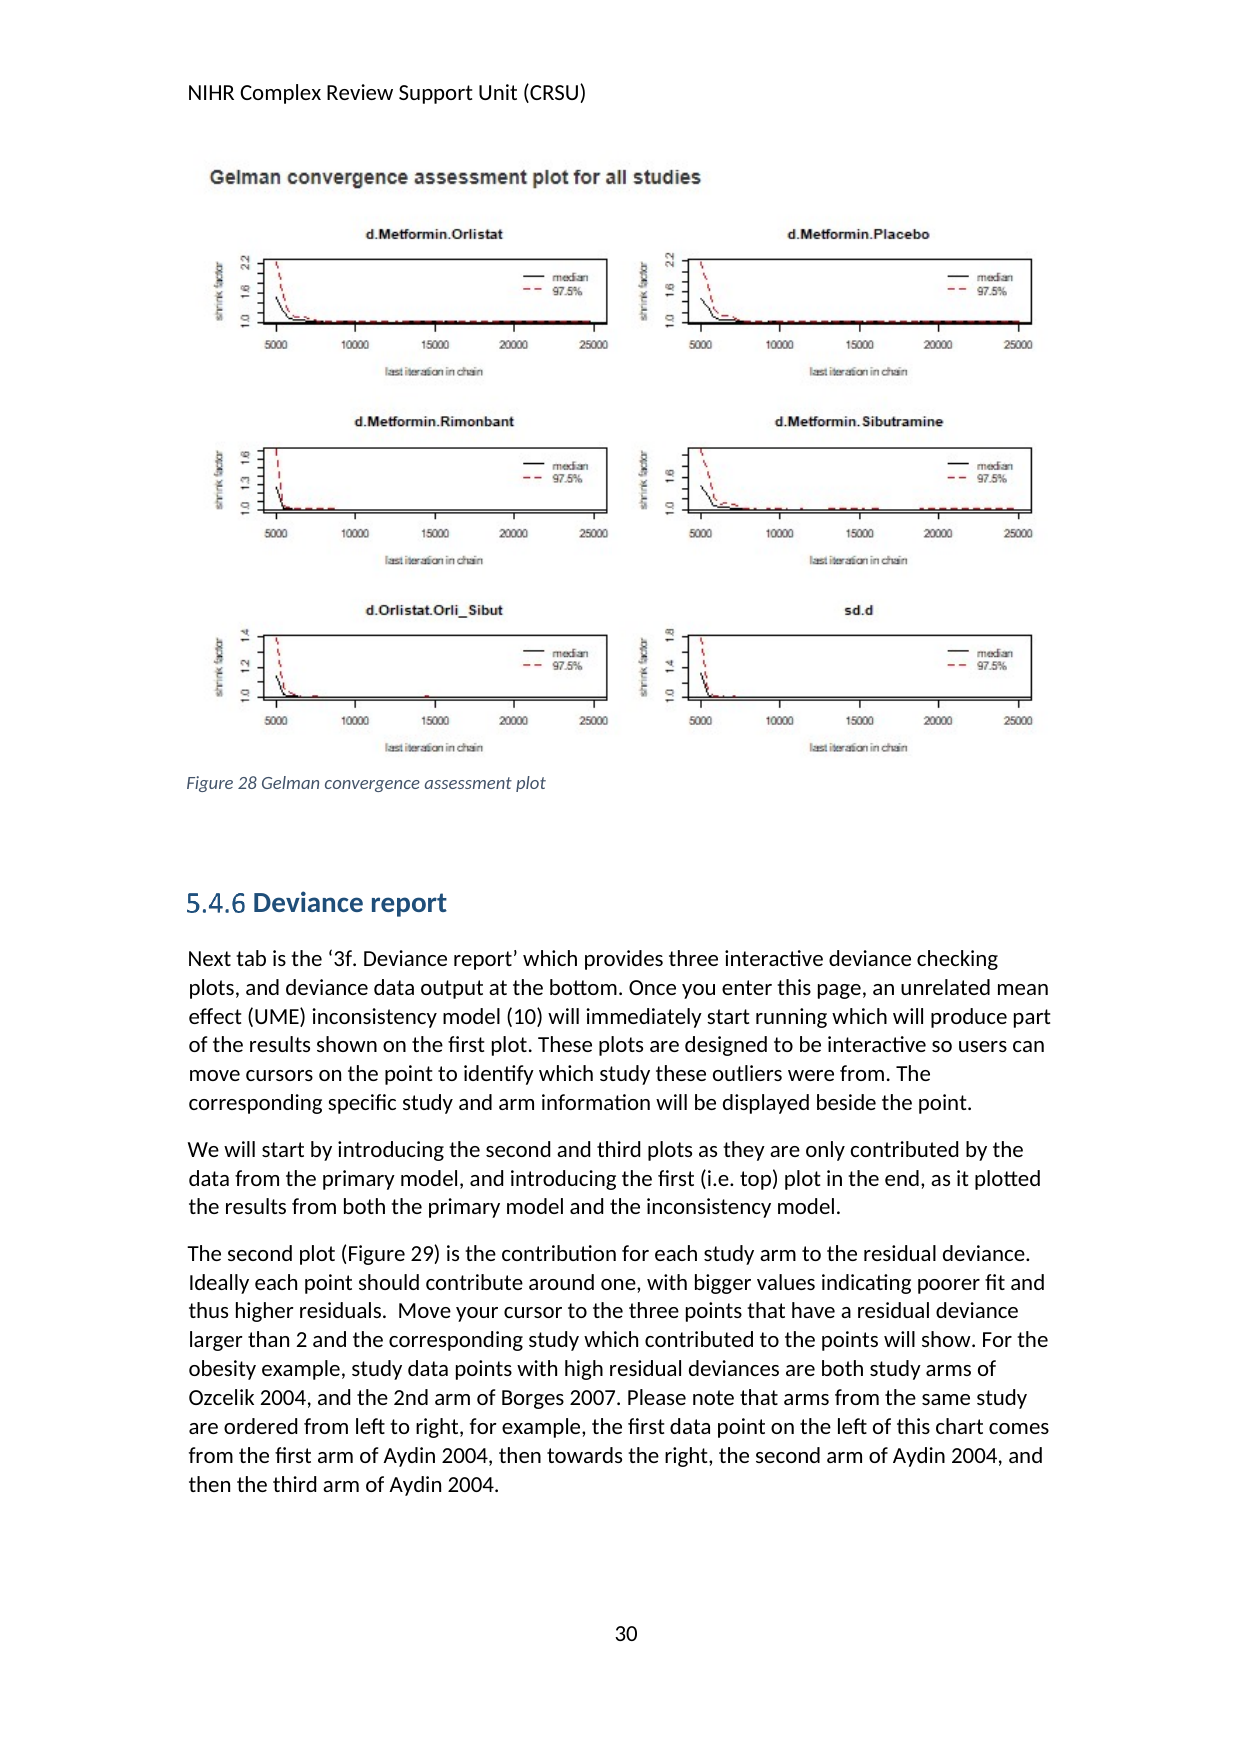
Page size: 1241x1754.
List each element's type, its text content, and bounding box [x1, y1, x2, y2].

text Figure 28 Gelman convergence assessment plot [186, 771, 1058, 794]
picture [193, 150, 1059, 763]
picture [186, 892, 245, 913]
subtitle Deviance report [187, 884, 1058, 920]
text The second plot (Figure 29) is the contribution for each study arm to the residual deviance. Ideally each point should contribute around one, with bigger values indicating poorer fit and thus higher residuals. Move your cursor to the three points that have a residual deviance larger than 2 and the corresponding study which contributed to the points will show. For the obesity example, study data points with high residual deviances are both study arms of Ozcelik 2004, and the 2nd arm of Borges 2007. Please note that arms from the same study are ordered from left to right, for example, the first data point on the left of this chart comes from the first arm of Aydin 2004, then towards the right, the second arm of Aydin 2004, and then the third arm of Aydin 2004. [187, 1239, 1053, 1498]
text We will start by introducing the second and third plots as they are only contributed by the data from the primary model, and introducing the first (i.e. top) plot in the end, as it plotted the results from both the primary model and the inconsistency model. [187, 1135, 1053, 1221]
text Next tab is the ‘3f. Deviance report’ which provides three interactive deviance checking plots, and deviance data output at the bottom. Once you enter this page, an unrelated mean effect (UME) inconsistency model (10) will immediately start running which will produce part of the results shown on the first plot. These plots are designed to be interactive so users can move cursors on the point to identify which study these outliers were from. The corresponding specific study and arm information will be displayed beside the point. [187, 944, 1053, 1116]
